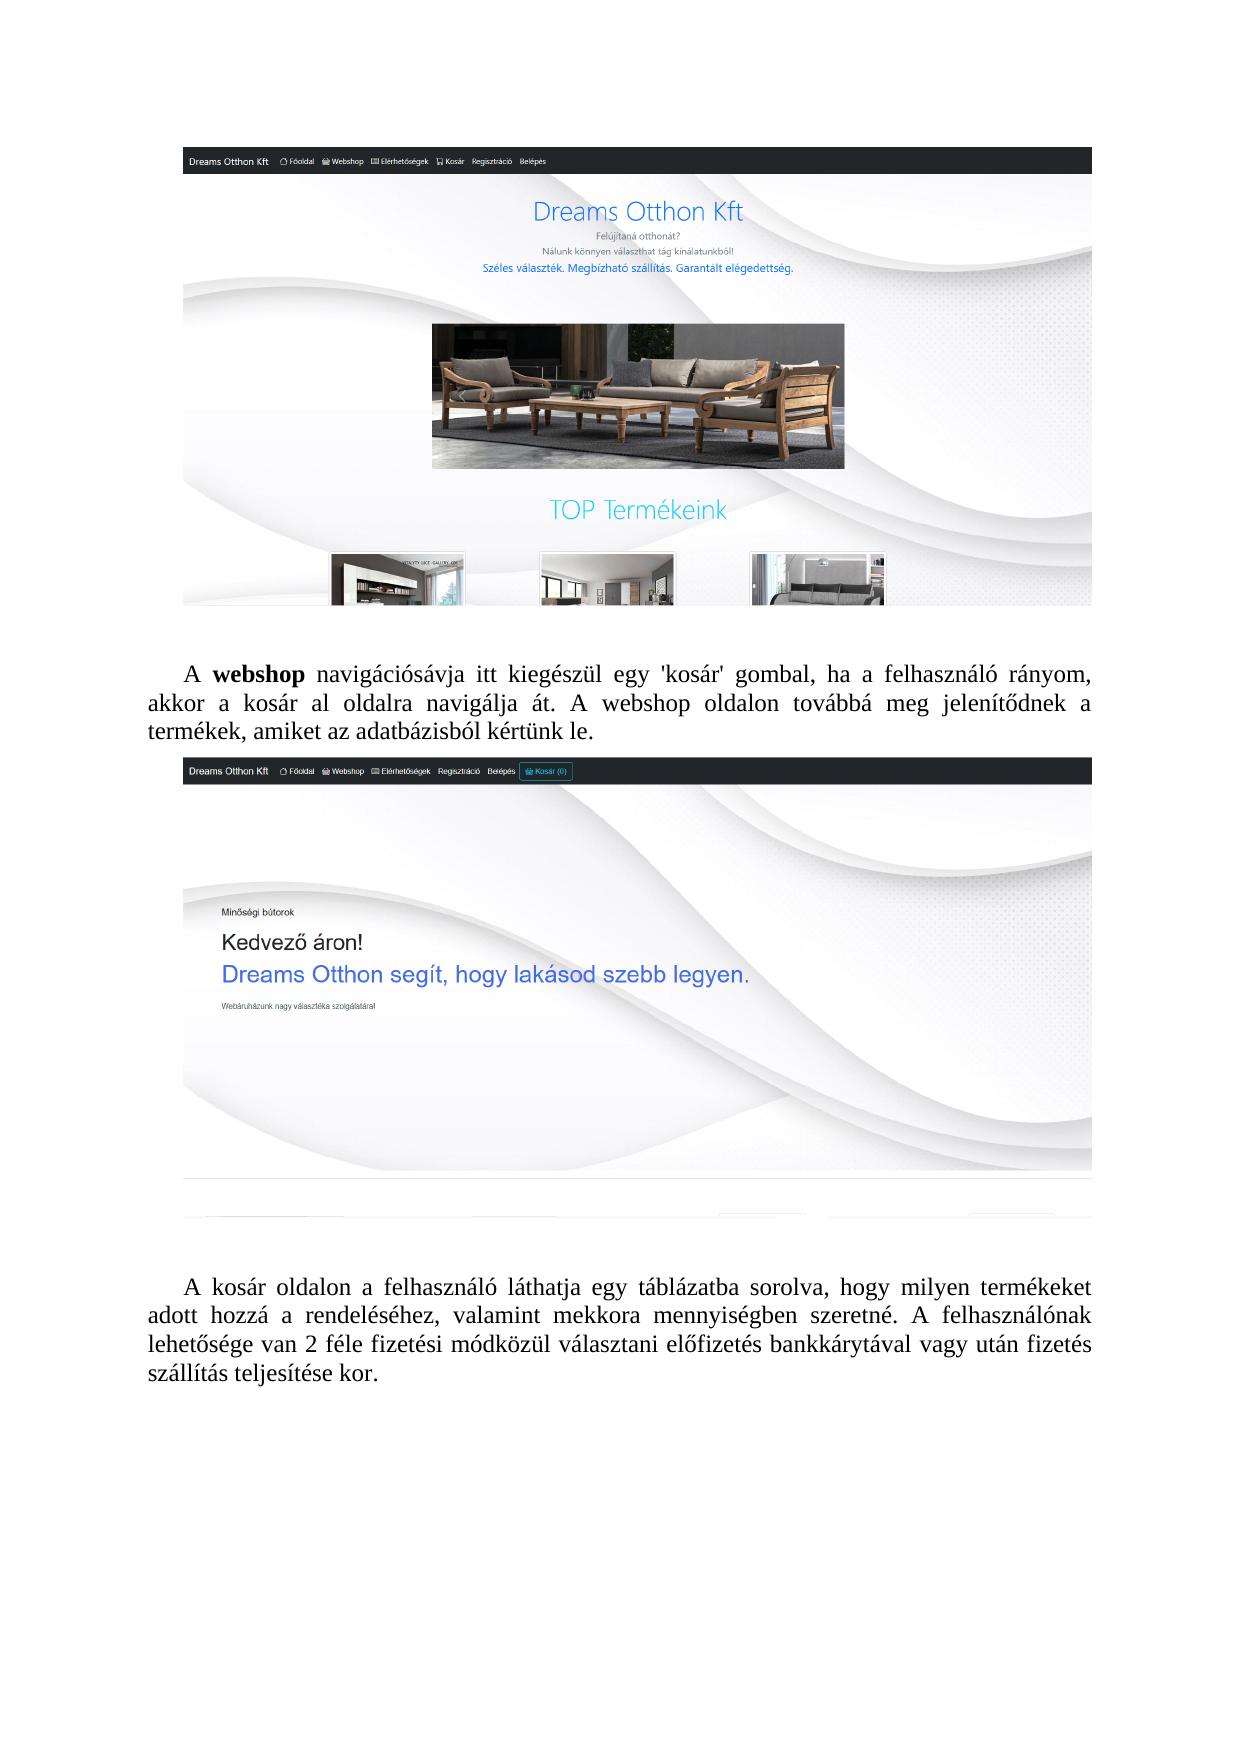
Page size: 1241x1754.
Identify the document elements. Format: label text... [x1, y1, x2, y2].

picture [183, 757, 1092, 1218]
text A kosár oldalon a felhasználó láthatja egy táblázatba sorolva, hogy milyen termékeket adott hozzá a rendeléséhez, valamint mekkora mennyiségben szeretné. A felhasználónak lehetősége van 2 féle fizetési módközül választani előfizetés bankkárytával vagy után fizetés szállítás teljesítése kor. [148, 1272, 1093, 1387]
picture [183, 147, 1092, 606]
text A webshop navigációsávja itt kiegészül egy 'kosár' gombal, ha a felhasználó rányom, akkor a kosár al oldalra navigálja át. A webshop oldalon továbbá meg jelenítődnek a termékek, amiket az adatbázisból kértünk le. [148, 659, 1093, 745]
